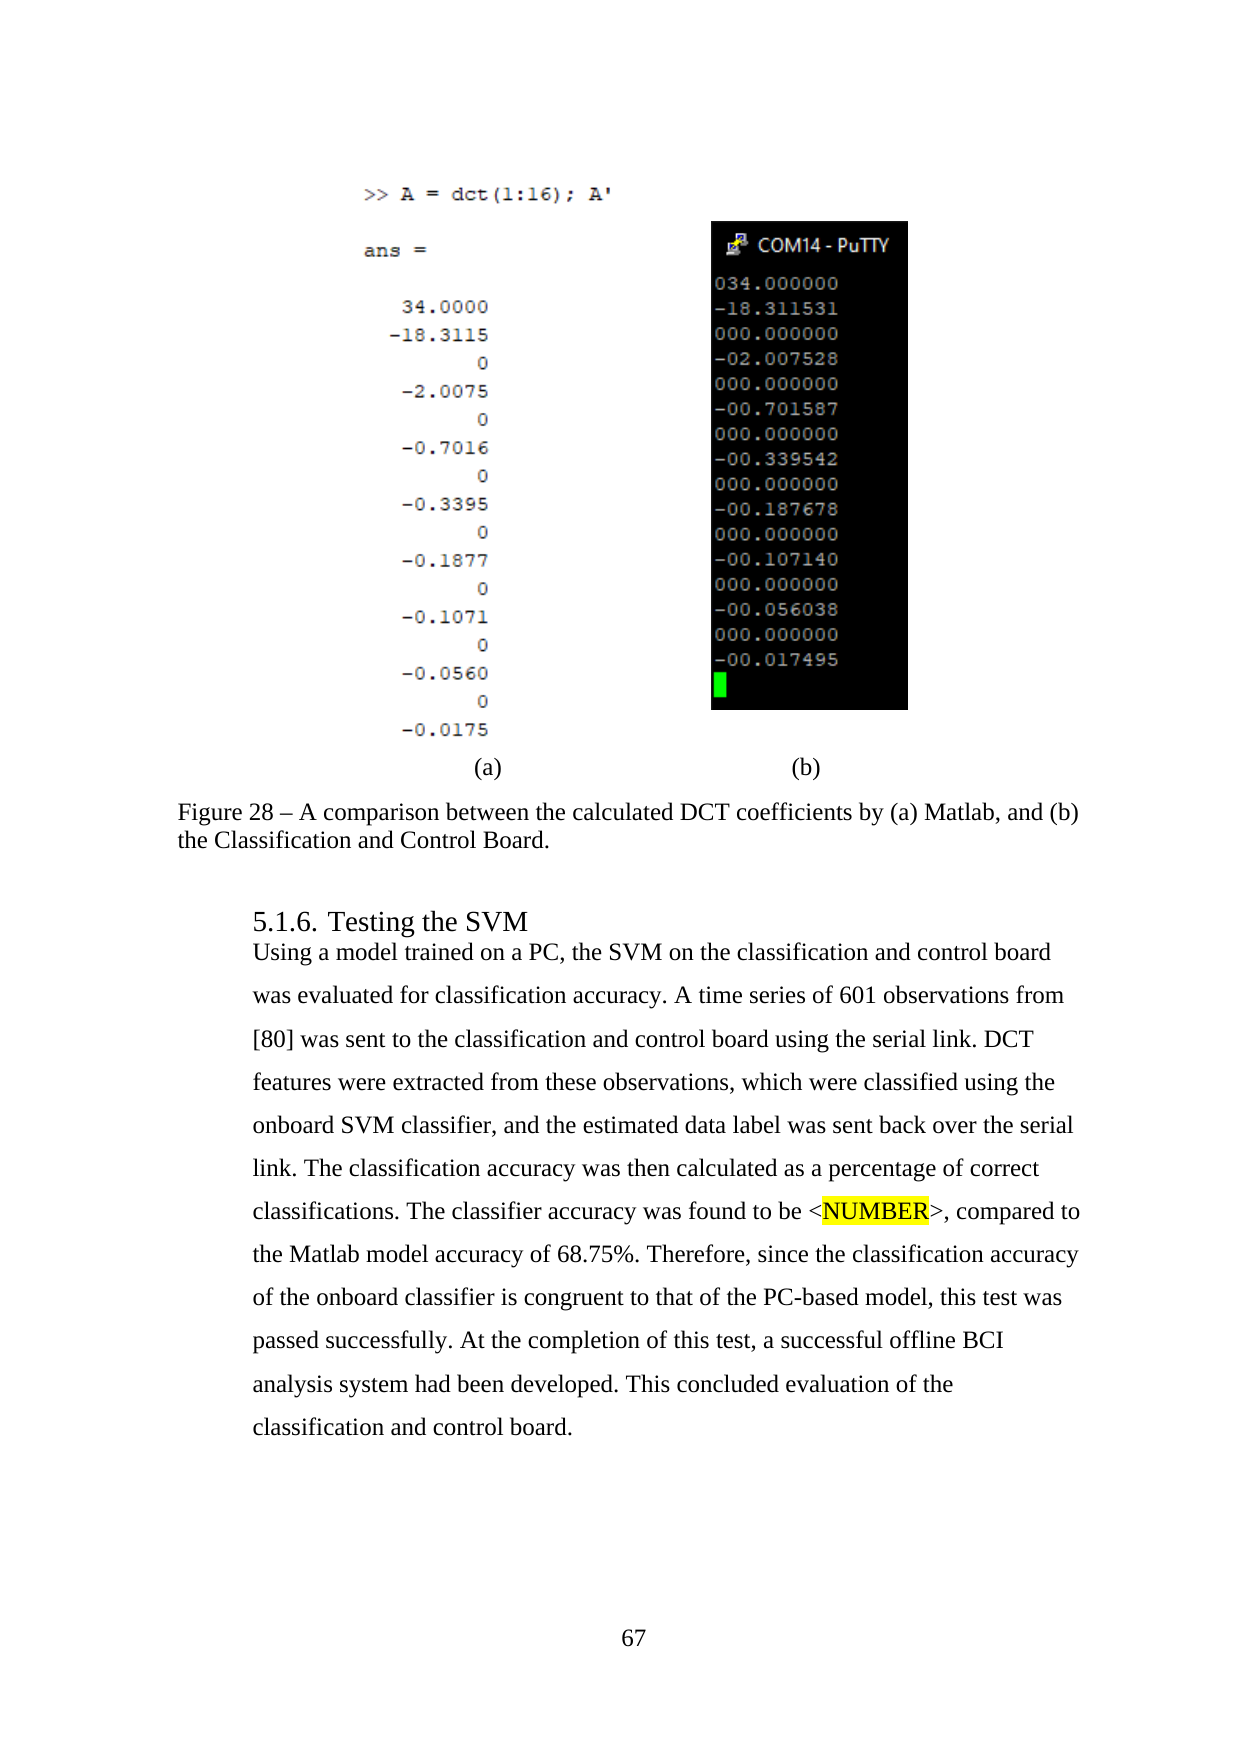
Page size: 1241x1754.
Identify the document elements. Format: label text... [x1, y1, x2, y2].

subtitle Testing the SVM [252, 904, 1090, 937]
picture [711, 221, 908, 710]
picture [358, 177, 621, 755]
text Using a model trained on a PC, the SVM on the classification and control board was evaluated for classification accuracy. A time series of 601 observations from [80] was sent to the classification and control board using the serial link. DCT features were extracted from these observations, which were classified using the onboard SVM classifier, and the estimated data label was sent back over the serial link. The classification accuracy was then calculated as a percentage of correct classifications. The classifier accuracy was found to be <NUMBER>, compared to the Matlab model accuracy of 68.75%. Therefore, since the classification accuracy of the onboard classifier is congruent to that of the PC-based model, this test was passed successfully. At the completion of this test, a successful offline BCI analysis system had been developed. This concluded evaluation of the classification and control board. [252, 937, 1090, 1441]
